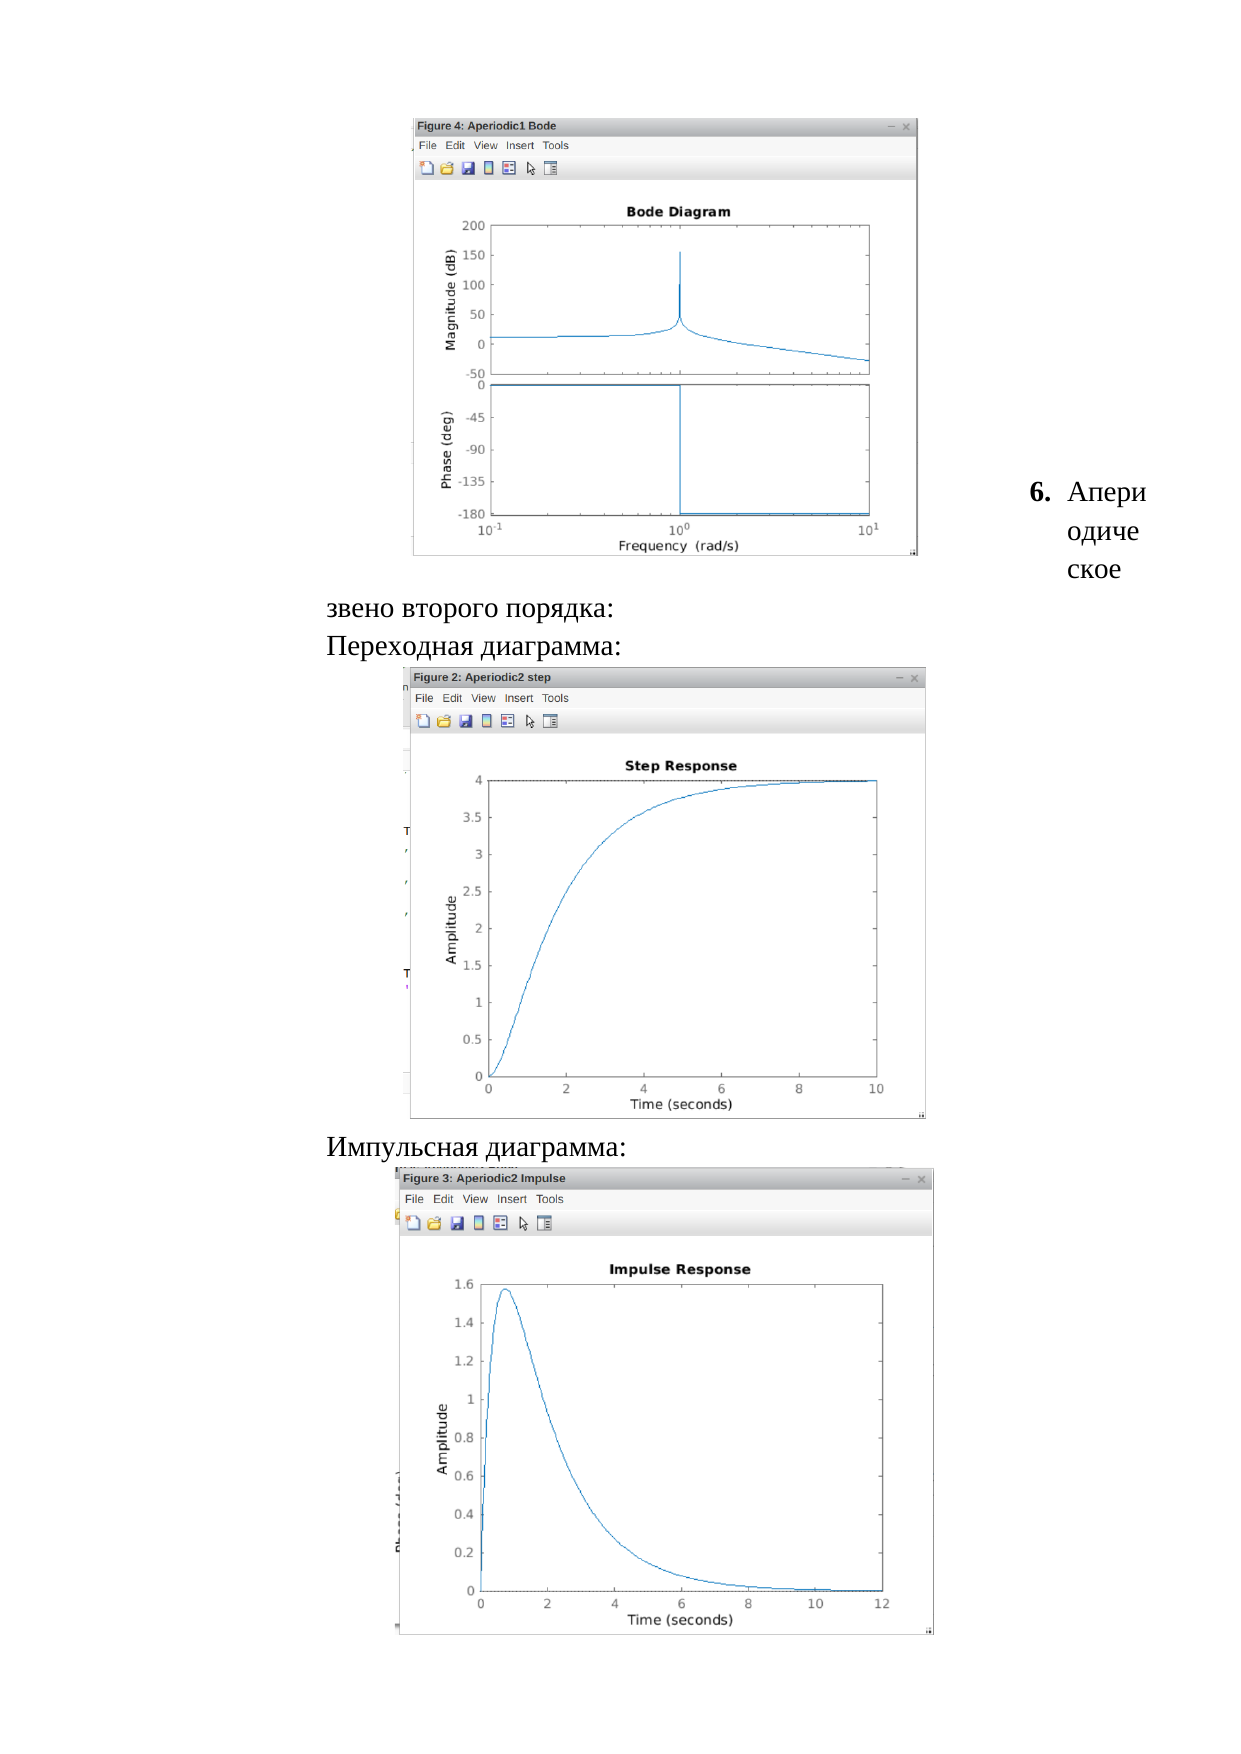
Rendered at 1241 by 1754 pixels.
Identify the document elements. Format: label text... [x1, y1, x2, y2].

list Импульсная диаграмма: [326, 783, 1152, 1162]
picture [410, 118, 919, 556]
picture [403, 667, 926, 1119]
list Апериодическое звено второго порядка: [288, 474, 1152, 623]
list Переходная диаграмма: [326, 628, 1152, 662]
picture [394, 1167, 934, 1635]
